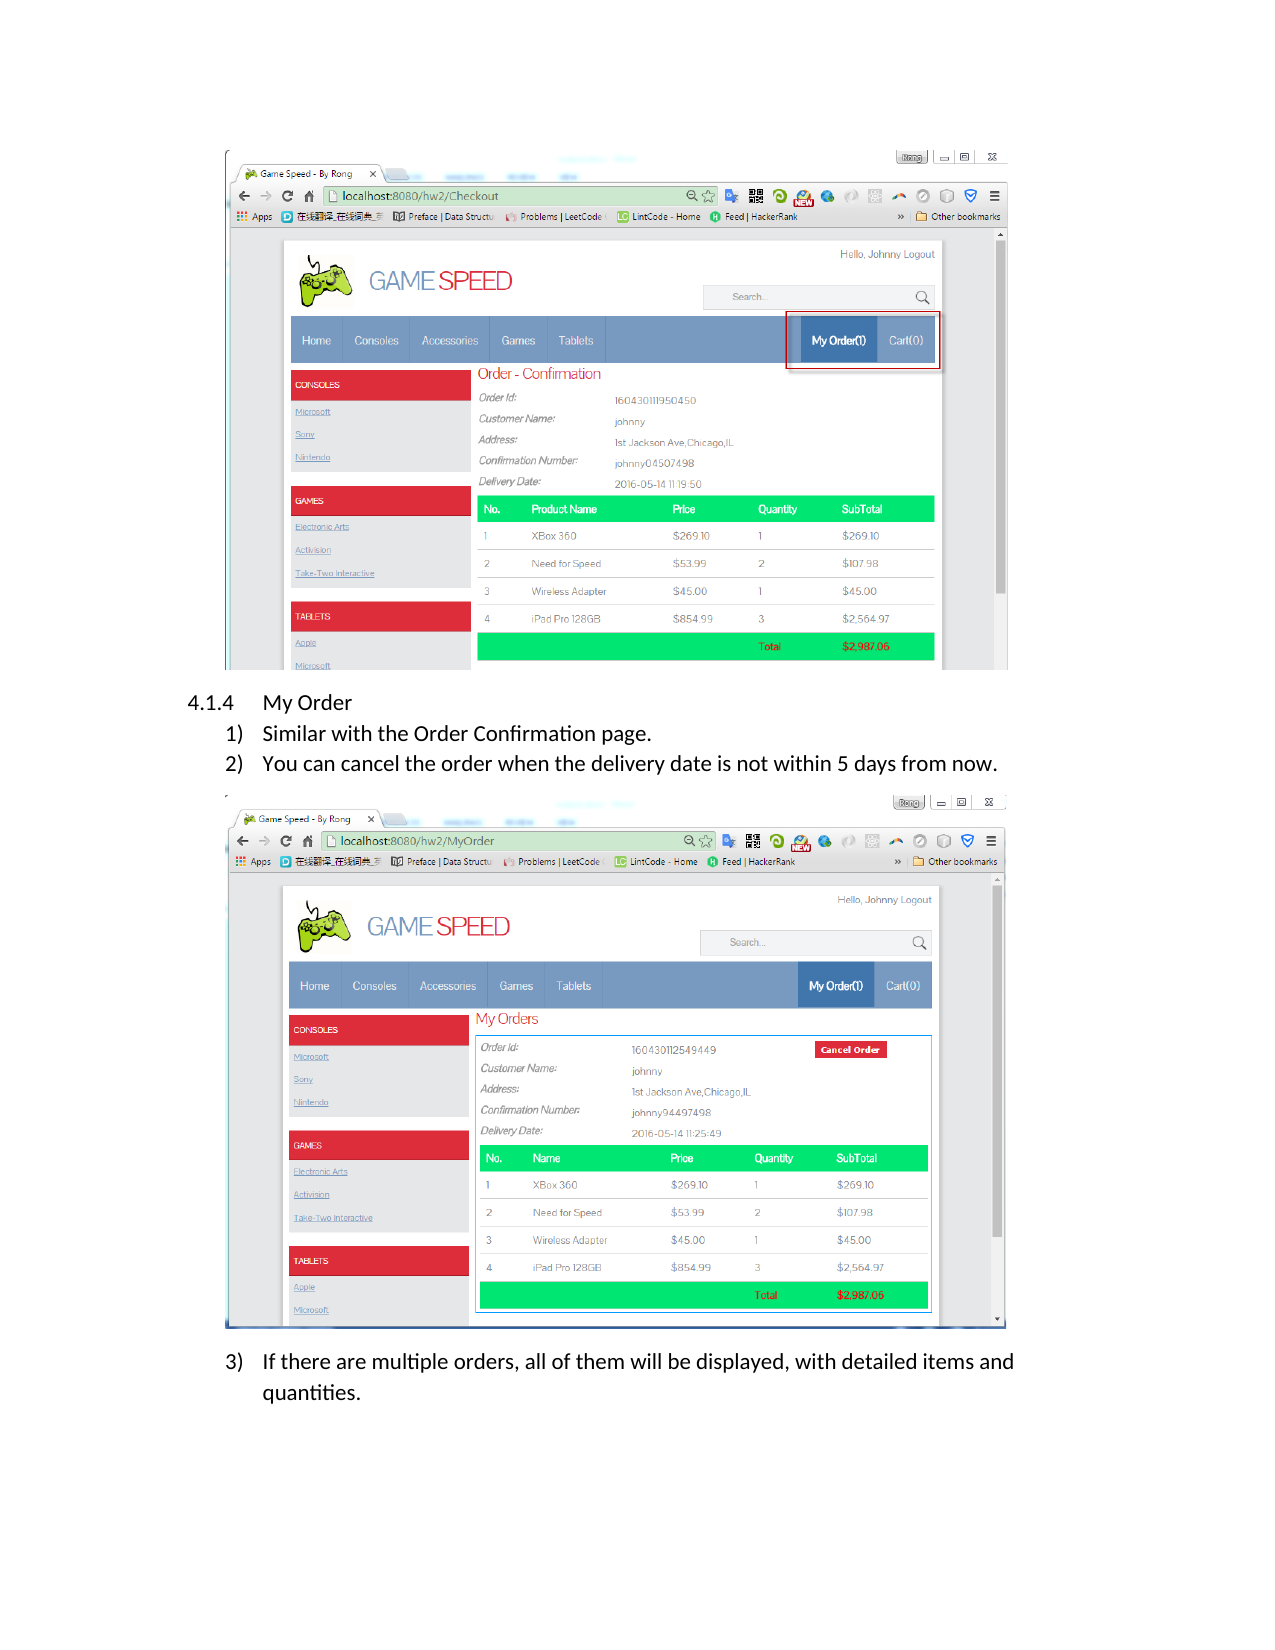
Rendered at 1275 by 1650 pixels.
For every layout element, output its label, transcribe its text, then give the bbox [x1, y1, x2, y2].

list You can cancel the order when the delivery date is not within 5 days from now. [225, 749, 1087, 777]
picture [225, 150, 1008, 670]
picture [225, 795, 1007, 1329]
list Similar with the Order Confirmation page. [225, 719, 1087, 747]
list If there are multiple orders, all of them will be displayed, with detailed items and quantities. [225, 1347, 1087, 1406]
list My Order [187, 688, 1087, 716]
